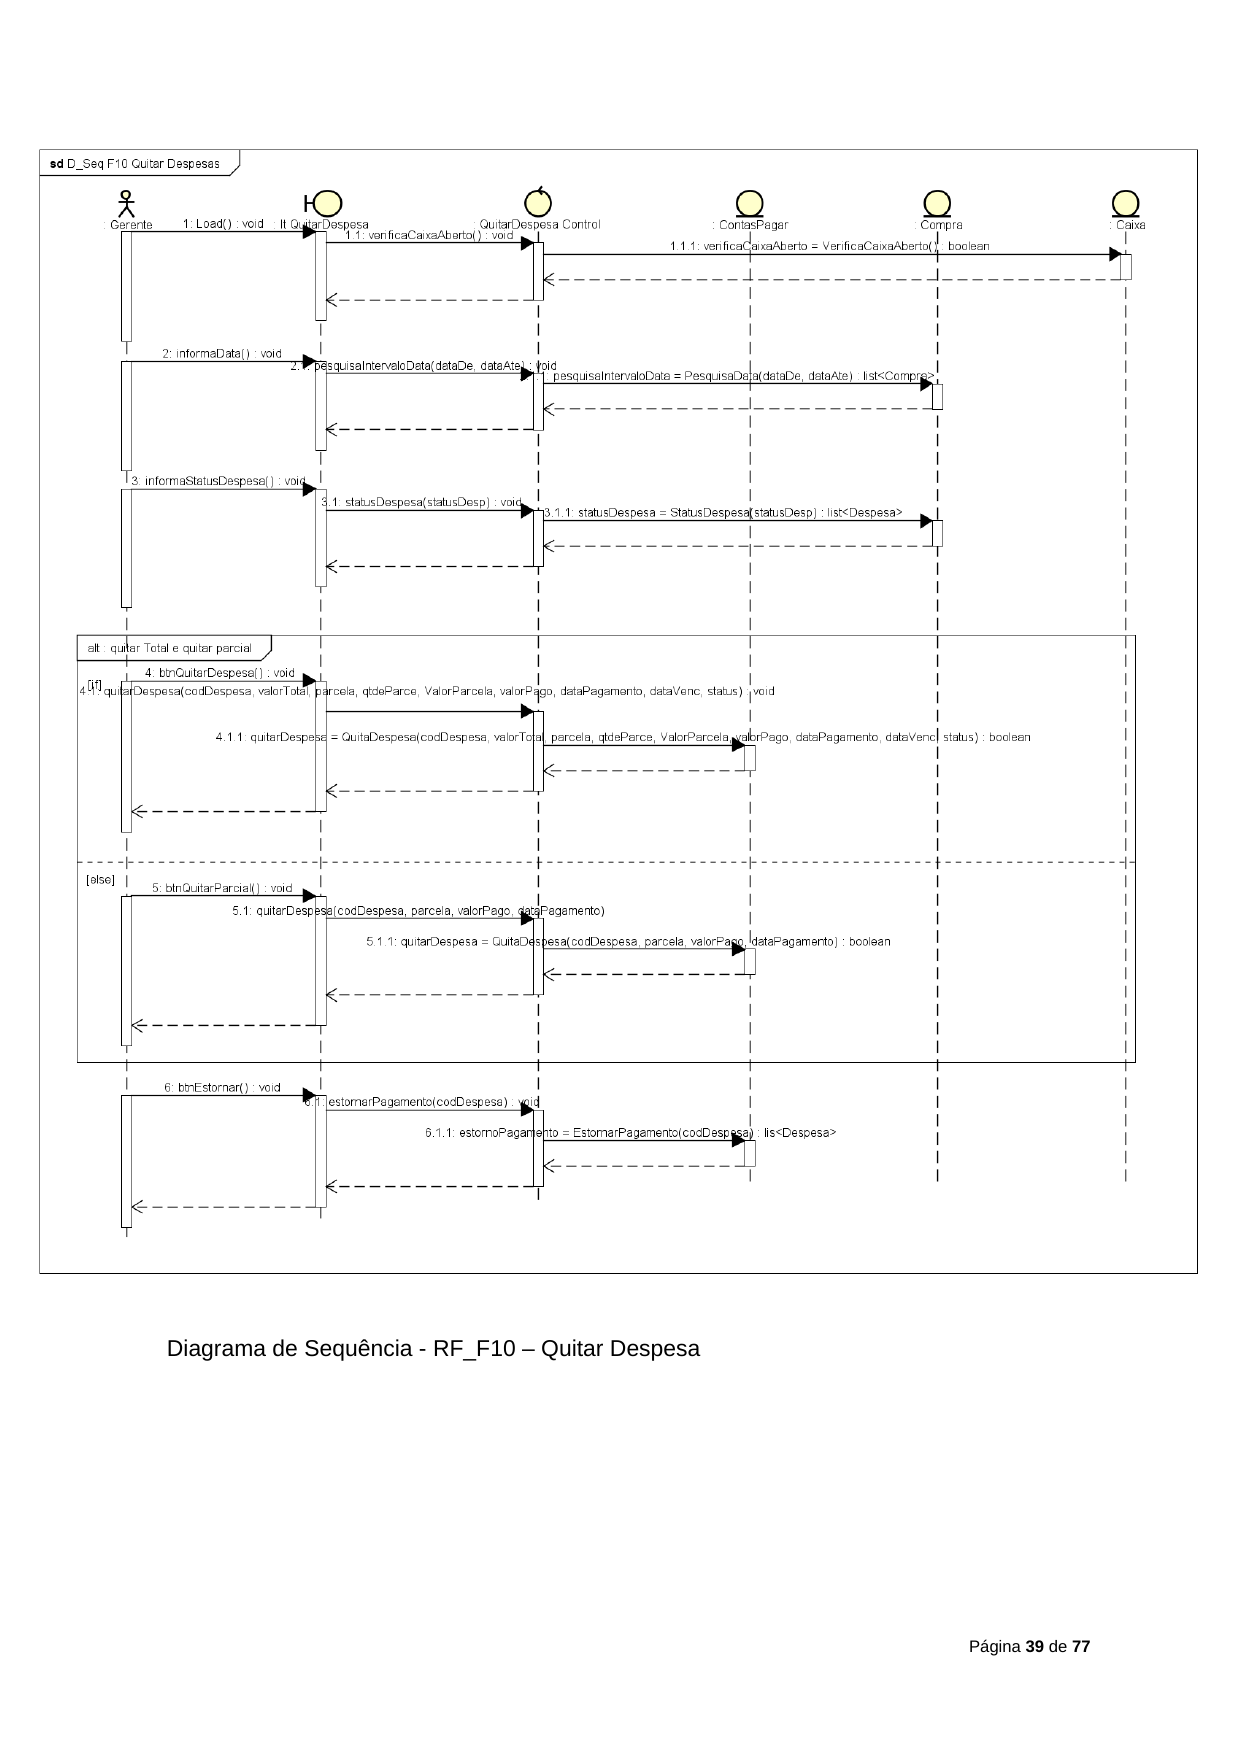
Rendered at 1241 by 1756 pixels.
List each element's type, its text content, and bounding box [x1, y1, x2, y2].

picture [29, 139, 1207, 1283]
text Diagrama de Sequência - RF_F10 – Quitar Despesa [167, 1335, 1090, 1362]
